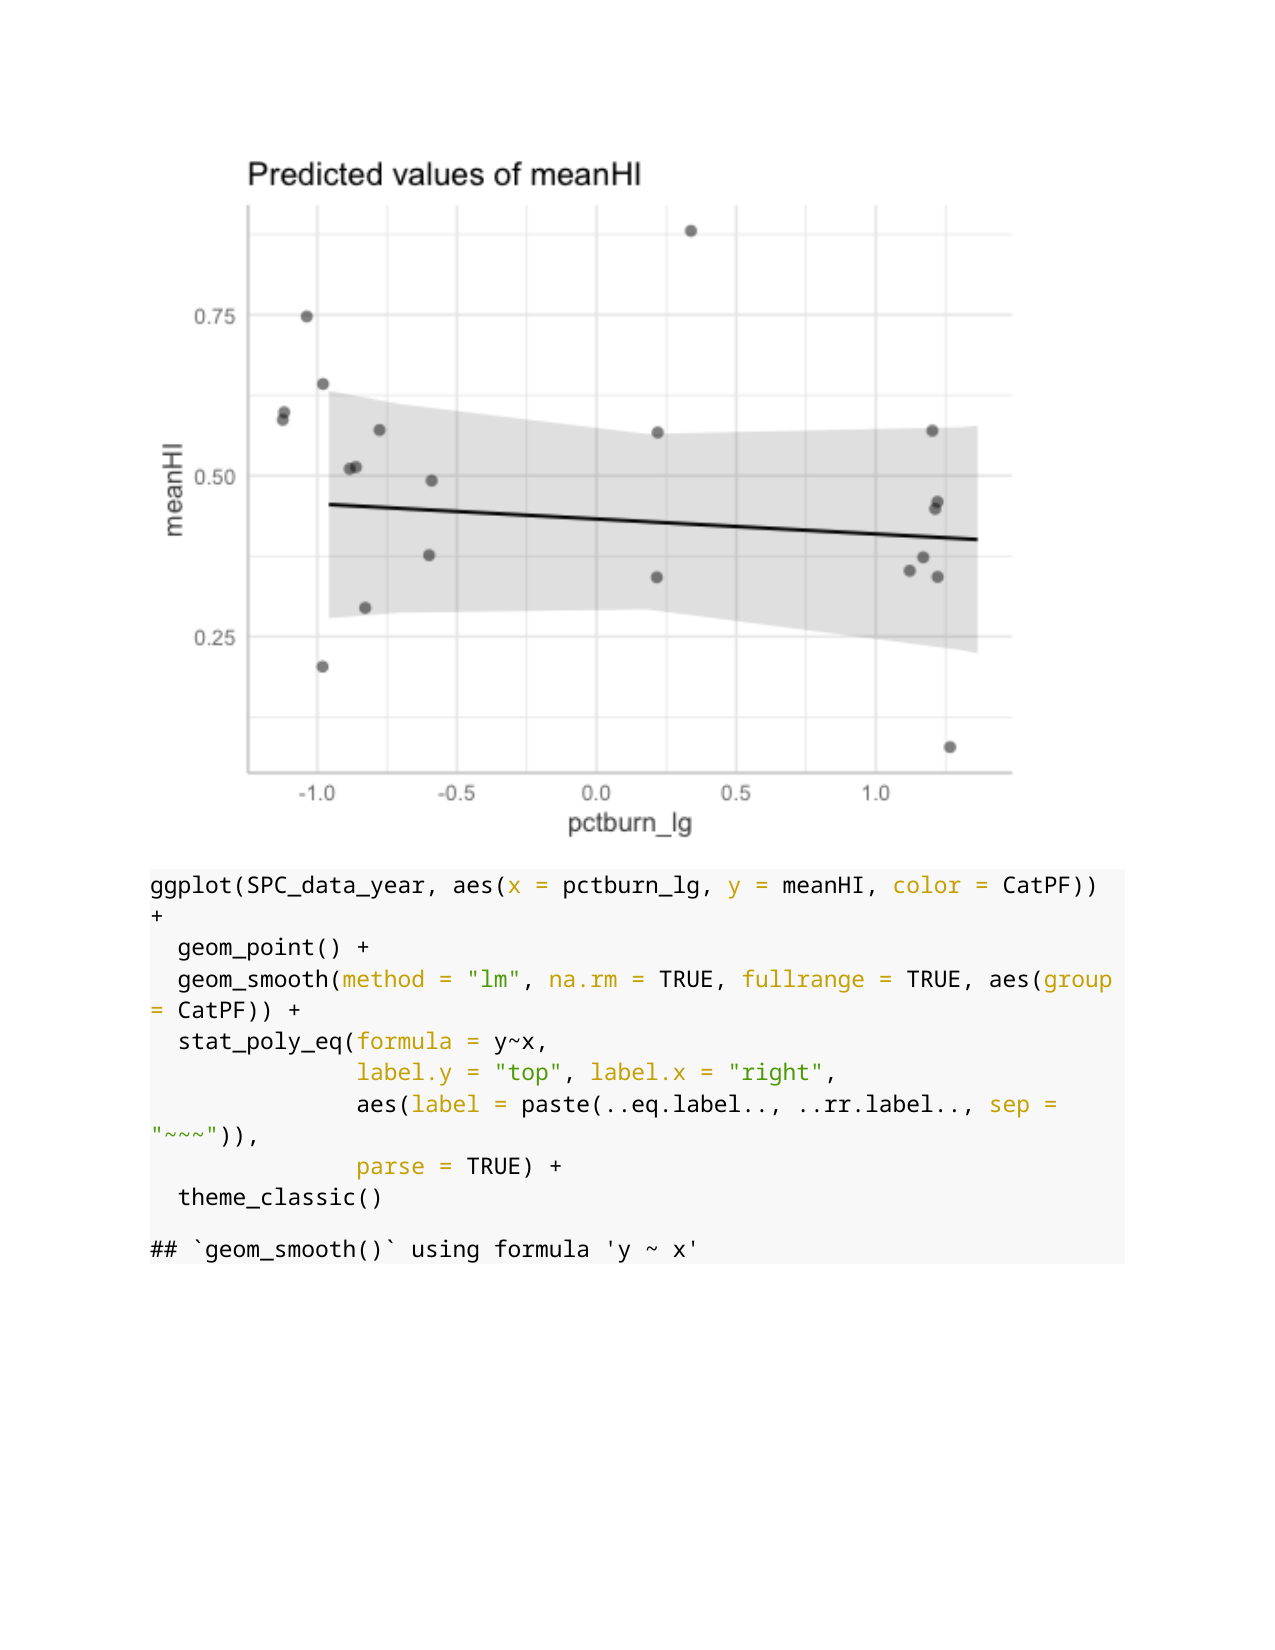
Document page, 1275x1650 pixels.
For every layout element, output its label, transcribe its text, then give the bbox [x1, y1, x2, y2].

text ## `geom_smooth()` using formula 'y ~ x' [150, 1233, 1125, 1264]
text ggplot(SPC_data_year, aes(x = pctburn_lg, y = meanHI, color = CatPF)) + geom_point() + geom_smooth(method = "lm", na.rm = TRUE, fullrange = TRUE, aes(group = CatPF)) + stat_poly_eq(formula = y~x, label.y = "top", label.x = "right", aes(label = paste(..eq.label.., ..rr.label.., sep = "~~~")), parse = TRUE) + theme_classic() [150, 869, 1125, 1212]
picture [150, 150, 1025, 850]
